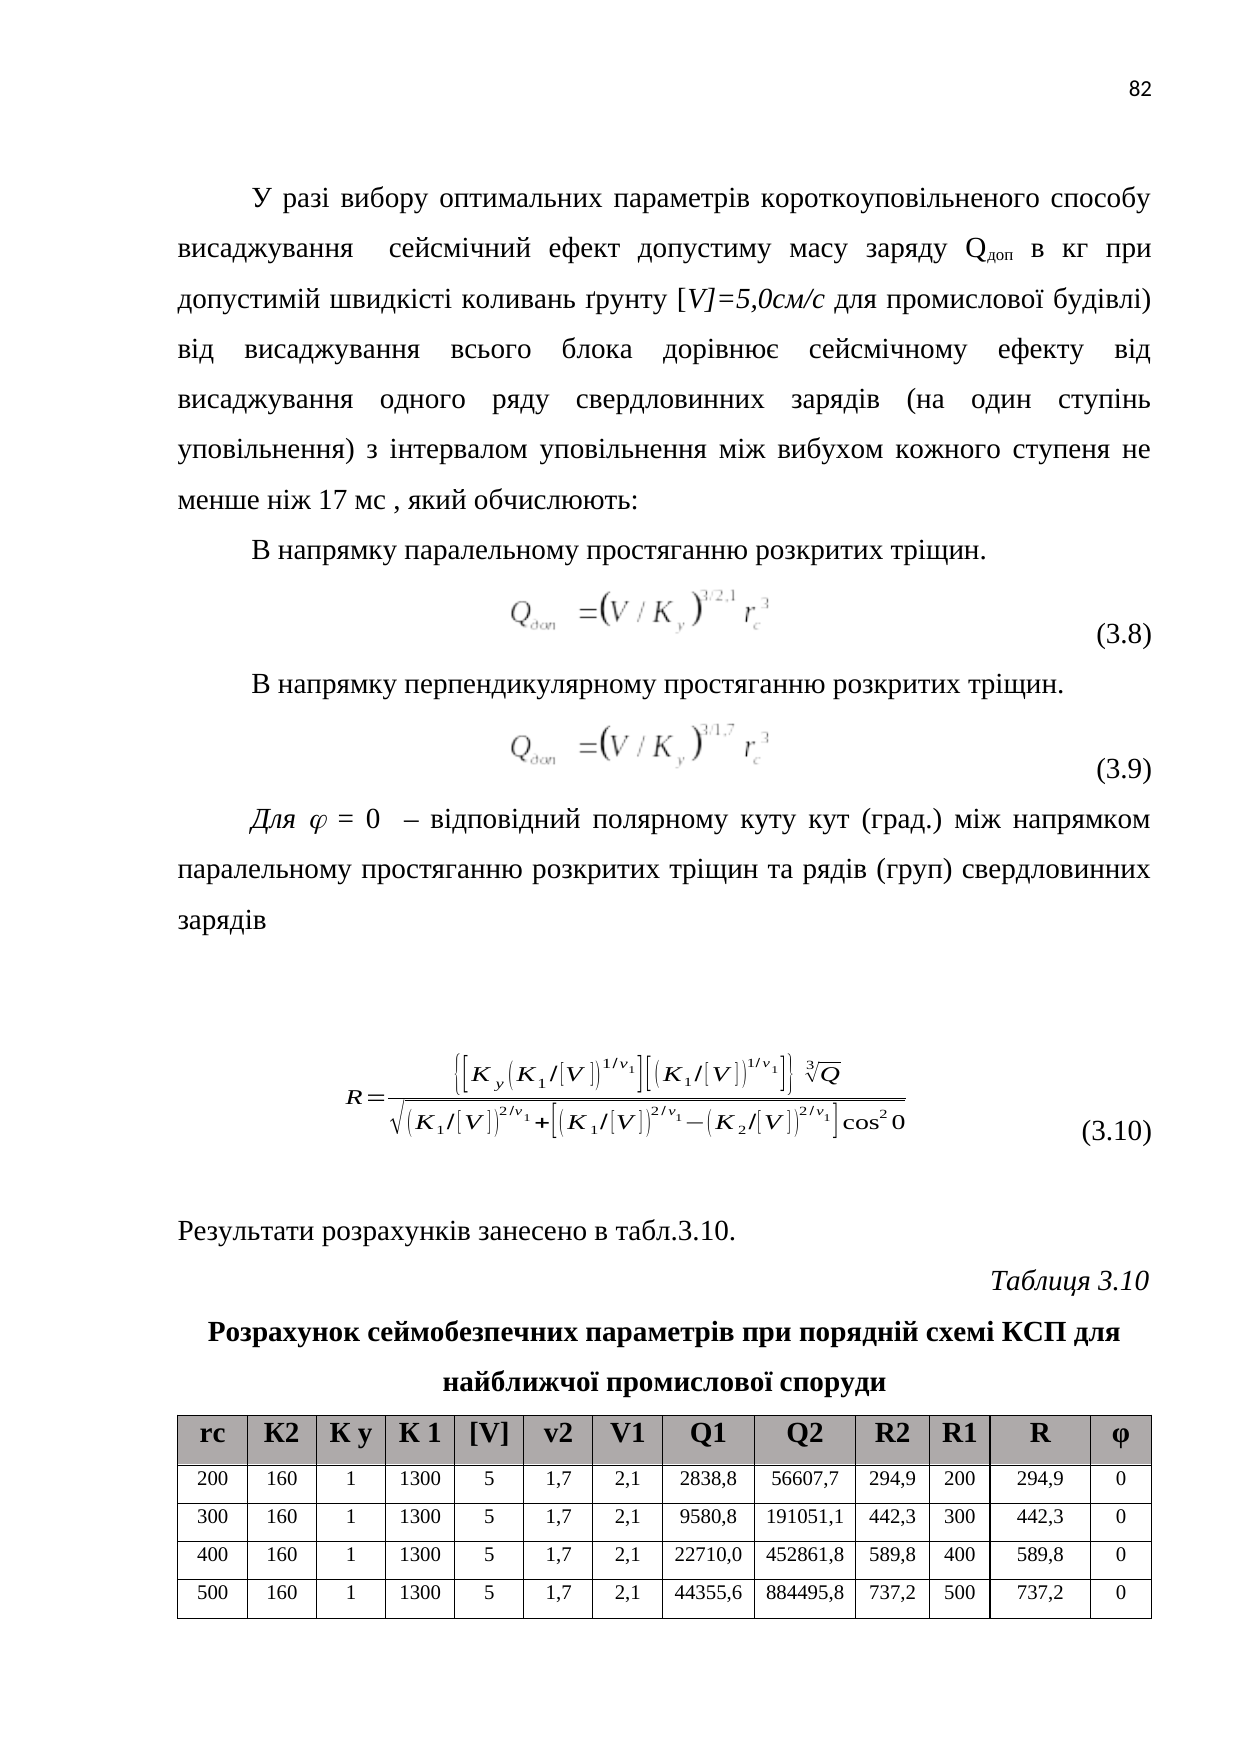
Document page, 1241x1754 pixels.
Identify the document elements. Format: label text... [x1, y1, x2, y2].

table_header К2 [248, 1416, 316, 1464]
table_header φ [1091, 1416, 1151, 1464]
table_cell 2,1 [593, 1542, 662, 1579]
table_header [V] [455, 1416, 523, 1464]
table_cell 1 [317, 1504, 385, 1541]
table_cell 500 [178, 1580, 247, 1617]
table_cell 0 [1091, 1466, 1151, 1503]
table_cell 56607,7 [755, 1466, 855, 1503]
table_header v2 [524, 1416, 592, 1464]
table_header К 1 [386, 1416, 454, 1464]
table_cell 200 [178, 1466, 247, 1503]
table_cell 294,9 [991, 1466, 1090, 1503]
table_header Q1 [663, 1416, 754, 1464]
text Результати розрахунків занесено в табл.3.10. [177, 1213, 1152, 1247]
table_cell 737,2 [856, 1580, 929, 1617]
table_cell 1300 [386, 1580, 454, 1617]
text (3.9) [177, 717, 1152, 784]
table_cell 2,1 [593, 1466, 662, 1503]
table_cell 5 [455, 1542, 523, 1579]
table_cell 160 [248, 1580, 316, 1617]
table_header R2 [856, 1416, 929, 1464]
table_cell 400 [930, 1542, 989, 1579]
table_cell 589,8 [991, 1542, 1090, 1579]
table_cell 884495,8 [755, 1580, 855, 1617]
table_cell 160 [248, 1542, 316, 1579]
table_cell 1 [317, 1542, 385, 1579]
table_cell 1,7 [524, 1504, 592, 1541]
table_cell 200 [930, 1466, 989, 1503]
table_cell 2838,8 [663, 1466, 754, 1503]
table_cell 22710,0 [663, 1542, 754, 1579]
table_header V1 [593, 1416, 662, 1464]
text В напрямку перпендикулярному простяганню розкритих тріщин. [177, 667, 1152, 700]
table_header К у [317, 1416, 385, 1464]
table_cell 442,3 [991, 1504, 1090, 1541]
table_cell 300 [178, 1504, 247, 1541]
table_cell 2,1 [593, 1504, 662, 1541]
text (3.10) [177, 1053, 1152, 1146]
table_header Q2 [755, 1416, 855, 1464]
table_cell 160 [248, 1466, 316, 1503]
table_header rc [178, 1416, 247, 1464]
table_header R [991, 1416, 1090, 1464]
table_cell 500 [930, 1580, 989, 1617]
table_cell 191051,1 [755, 1504, 855, 1541]
table_cell 1 [317, 1466, 385, 1503]
text Для = 0 – відповідний полярному куту кут (град.) між напрямком паралельному простяганню розкритих тріщин та рядів (груп) свердловинних зарядів [177, 801, 1152, 935]
table_cell 0 [1091, 1504, 1151, 1541]
table_cell 1,7 [524, 1466, 592, 1503]
table_cell 737,2 [991, 1580, 1090, 1617]
table_cell 1,7 [524, 1580, 592, 1617]
table_cell 452861,8 [755, 1542, 855, 1579]
table_cell 1 [317, 1580, 385, 1617]
table_cell 300 [930, 1504, 989, 1541]
table_cell 9580,8 [663, 1504, 754, 1541]
table_cell 1,7 [524, 1542, 592, 1579]
table_cell 1300 [386, 1466, 454, 1503]
table_cell 1300 [386, 1542, 454, 1579]
table_cell 1300 [386, 1504, 454, 1541]
text (3.8) [177, 583, 1152, 650]
table_cell 44355,6 [663, 1580, 754, 1617]
table_cell 0 [1091, 1542, 1151, 1579]
table_cell 160 [248, 1504, 316, 1541]
table_cell 589,8 [856, 1542, 929, 1579]
table_cell 294,9 [856, 1466, 929, 1503]
table_cell 400 [178, 1542, 247, 1579]
table_cell 5 [455, 1466, 523, 1503]
table_cell 5 [455, 1504, 523, 1541]
table_cell 5 [455, 1580, 523, 1617]
table_cell 442,3 [856, 1504, 929, 1541]
table_cell 0 [1091, 1580, 1151, 1617]
text В напрямку паралельному простяганню розкритих тріщин. [177, 532, 1152, 566]
text Таблиця 3.10 [177, 1263, 1152, 1297]
table_cell 2,1 [593, 1580, 662, 1617]
table_header R1 [930, 1416, 989, 1464]
text Розрахунок сеймобезпечних параметрів при порядній схемі КСП для найближчої промислової споруди [177, 1314, 1152, 1398]
text У разі вибору оптимальних параметрів короткоуповільненого способу висаджування сейсмічний ефект допустиму масу заряду Qдоп в кг при допустимій швидкісті коливань ґрунту [V]=5,0см/с для промислової будівлі) від висаджування всього блока дорівнює сейсмічному ефекту від висаджування одного ряду свердловинних зарядів (на один ступінь уповільнення) з інтервалом уповільнення між вибухом кожного ступеня не менше ніж 17 мс , який обчислюють: [177, 180, 1152, 516]
